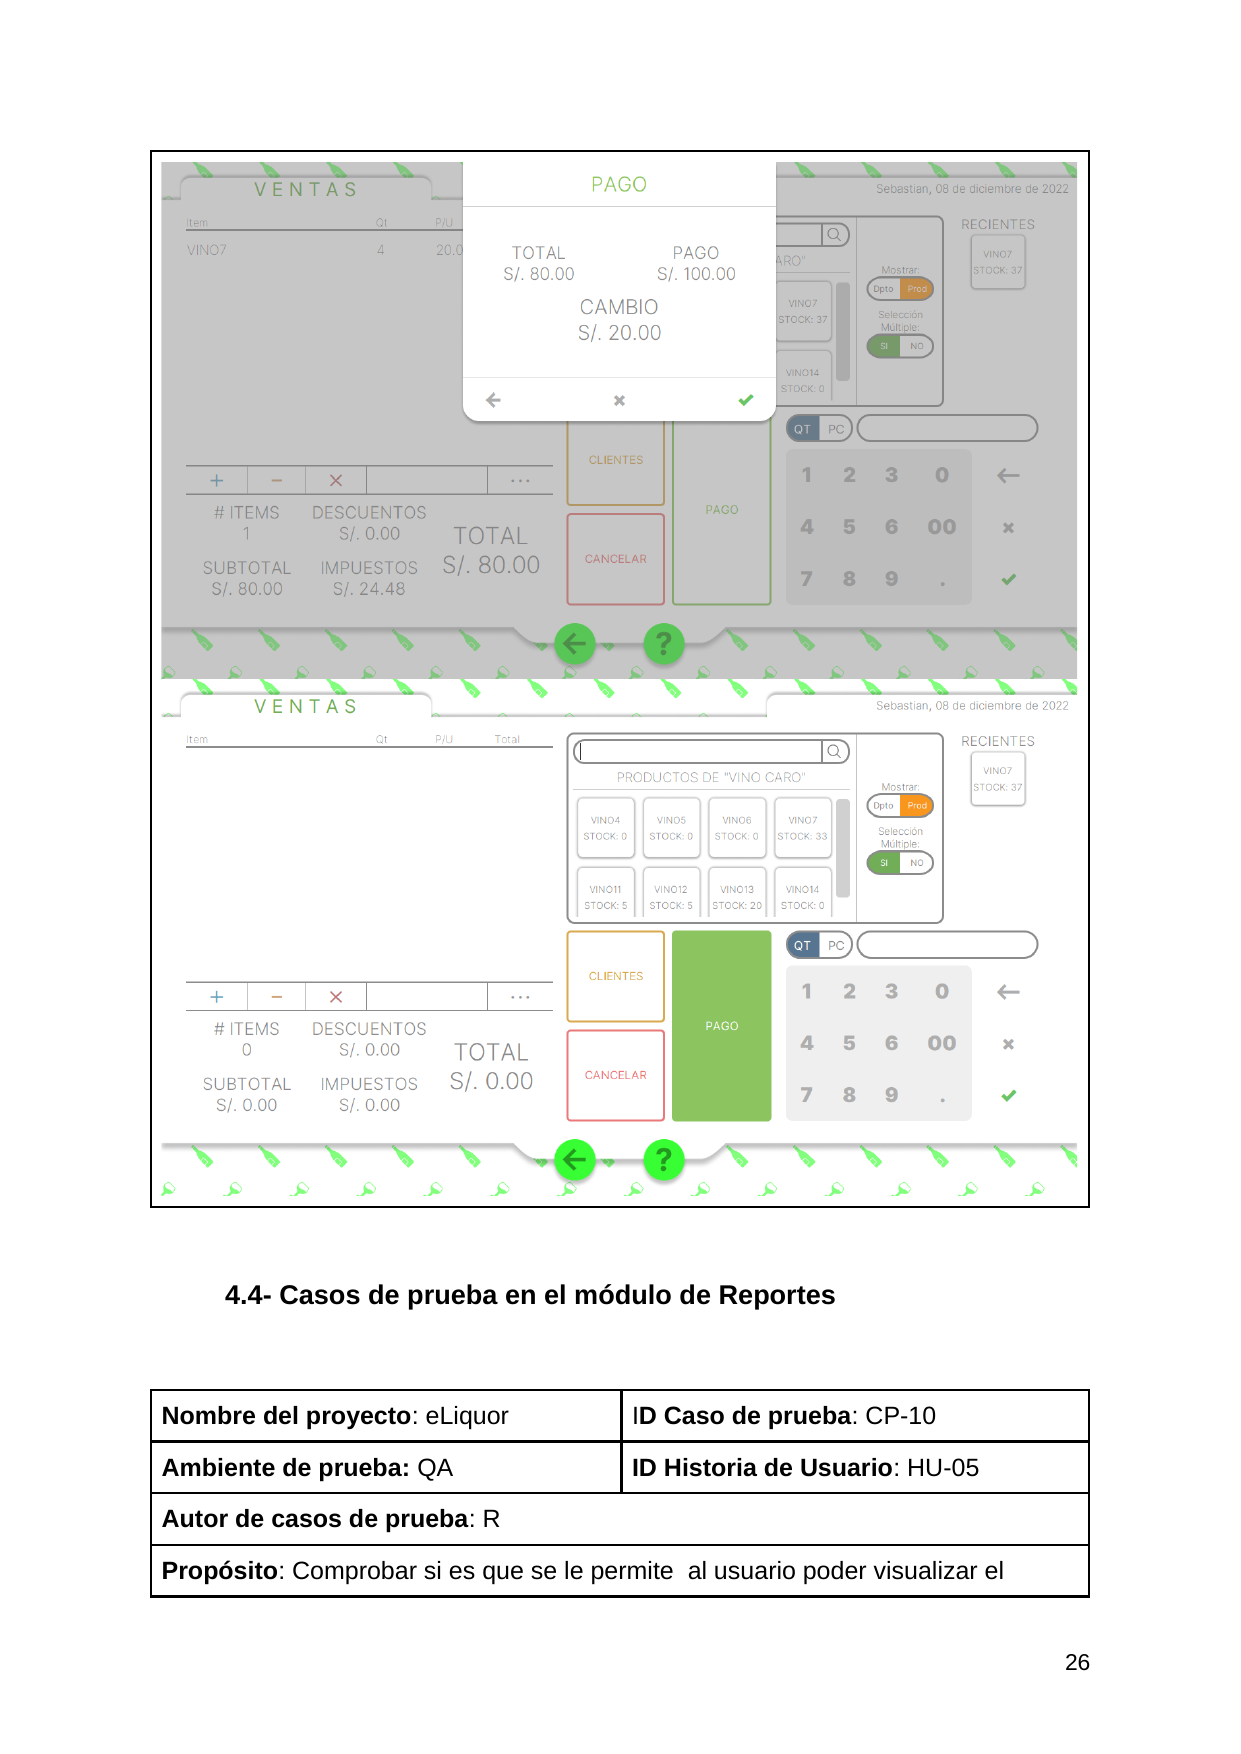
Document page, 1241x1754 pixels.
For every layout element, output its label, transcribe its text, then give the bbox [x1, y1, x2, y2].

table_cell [152, 1546, 1088, 1595]
table_cell Evidencia: [152, 152, 1088, 1206]
table_header Nombre del proyecto: eLiquor [152, 1391, 620, 1440]
table_cell Autor de casos de prueba: R [152, 1494, 1088, 1544]
picture [161, 162, 1078, 1196]
table_cell Ambiente de prueba: QA [152, 1443, 620, 1492]
table_header ID Caso de prueba: CP-10 [623, 1391, 1088, 1440]
table_cell ID Historia de Usuario: HU-05 [623, 1443, 1088, 1492]
subtitle 4.4- Casos de prueba en el módulo de Reportes [150, 1279, 1090, 1310]
